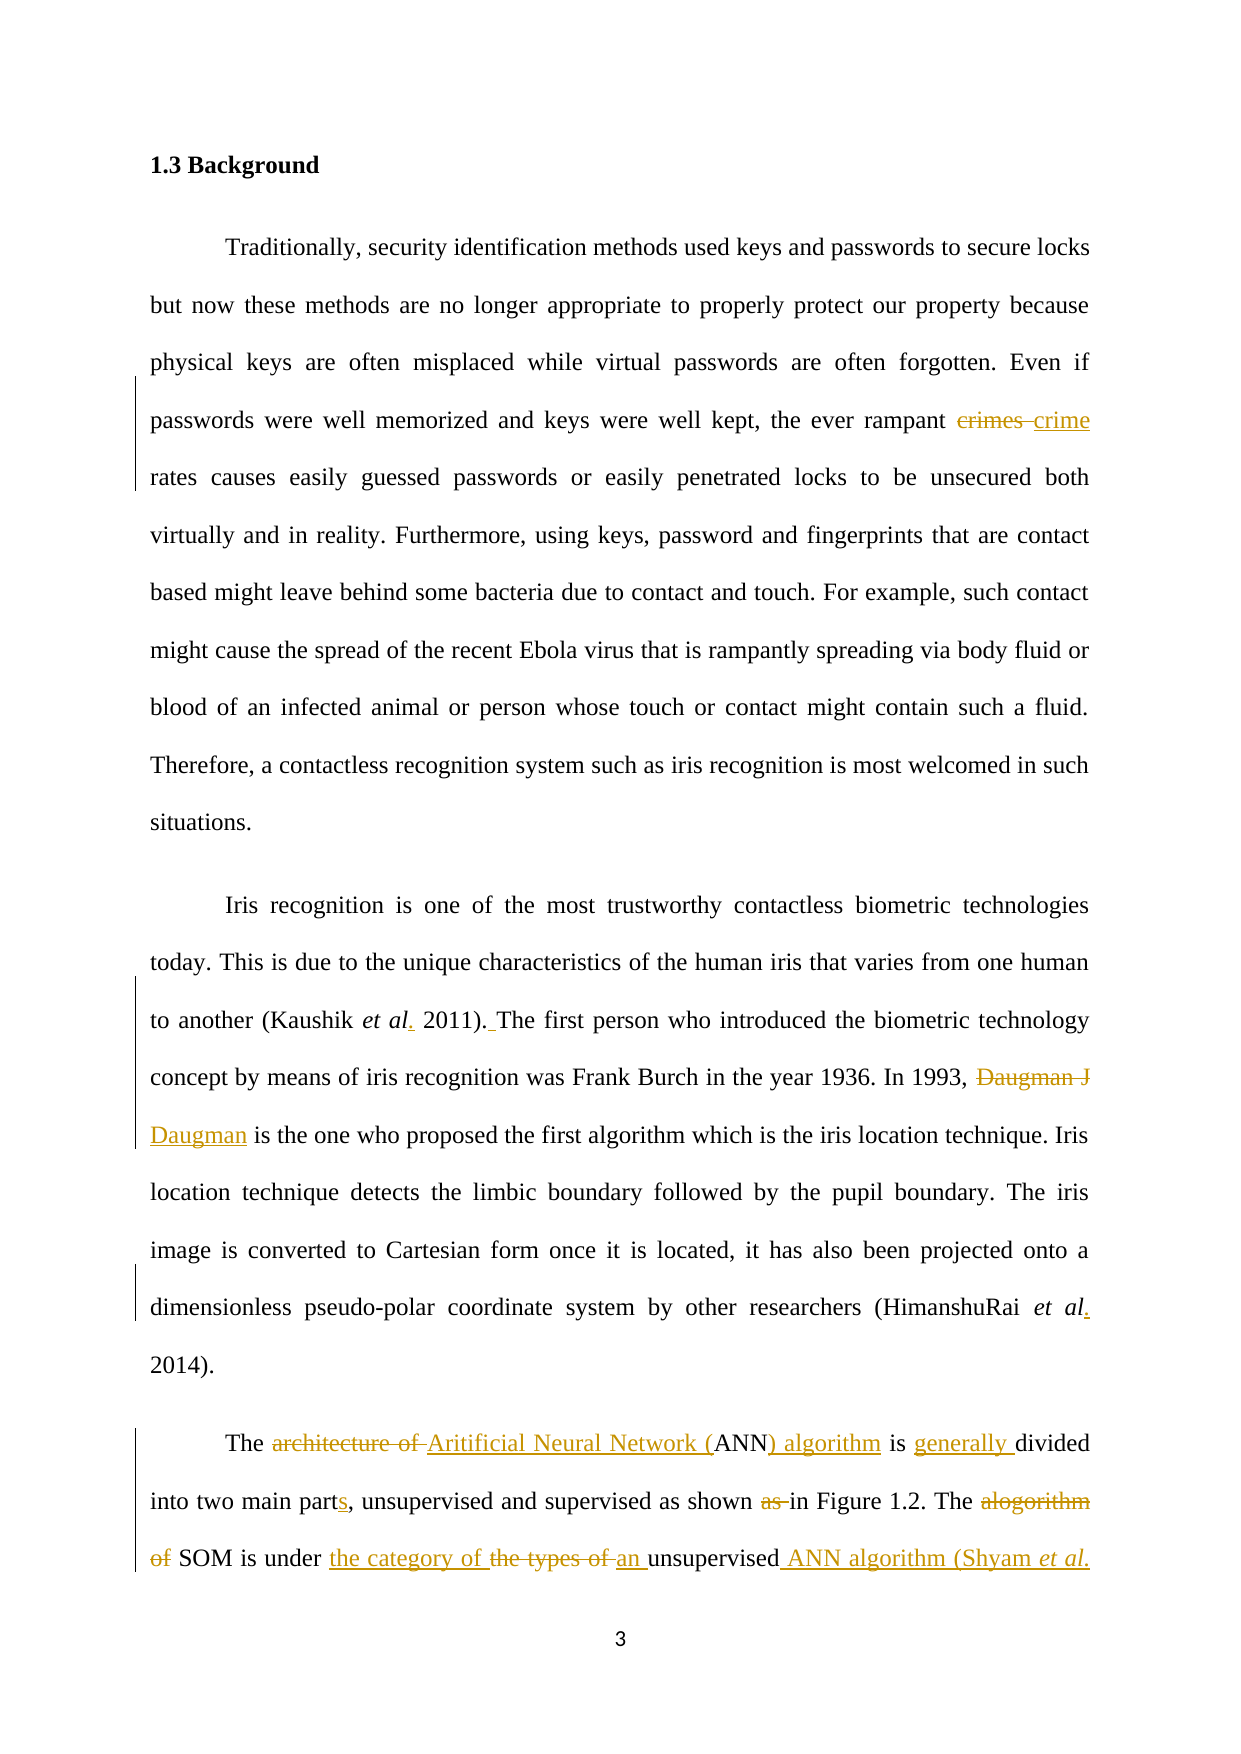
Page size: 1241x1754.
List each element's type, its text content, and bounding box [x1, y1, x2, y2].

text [150, 1428, 1090, 1572]
text Traditionally, security identification methods used keys and passwords to secure locks but now these methods are no longer appropriate to properly protect our property because physical keys are often misplaced while virtual passwords are often forgotten. Even if passwords were well memorized and keys were well kept, the ever rampant rates causes easily guessed passwords or easily penetrated locks to be unsecured both virtually and in reality. Furthermore, using keys, password and fingerprints that are contact based might leave behind some bacteria due to contact and touch. For example, such contact might cause the spread of the recent Ebola virus that is rampantly spreading via body fluid or blood of an infected animal or person whose touch or contact might contain such a fluid. Therefore, a contactless recognition system such as iris recognition is most welcomed in such situations. [150, 232, 1090, 836]
subtitle 1.3 Background [150, 150, 1090, 179]
text Iris recognition is one of the most trustworthy contactless biometric technologies today. This is due to the unique characteristics of the human iris that varies from one human to another (Kaushik et al 2011).The first person who introduced the biometric technology concept by means of iris recognition was Frank Burch in the year 1936. In 1993, is the one who proposed the first algorithm which is the iris location technique. Iris location technique detects the limbic boundary followed by the pupil boundary. The iris image is converted to Cartesian form once it is located, it has also been projected onto a dimensionless pseudo-polar coordinate system by other researchers (HimanshuRai et al 2014). [150, 890, 1090, 1379]
